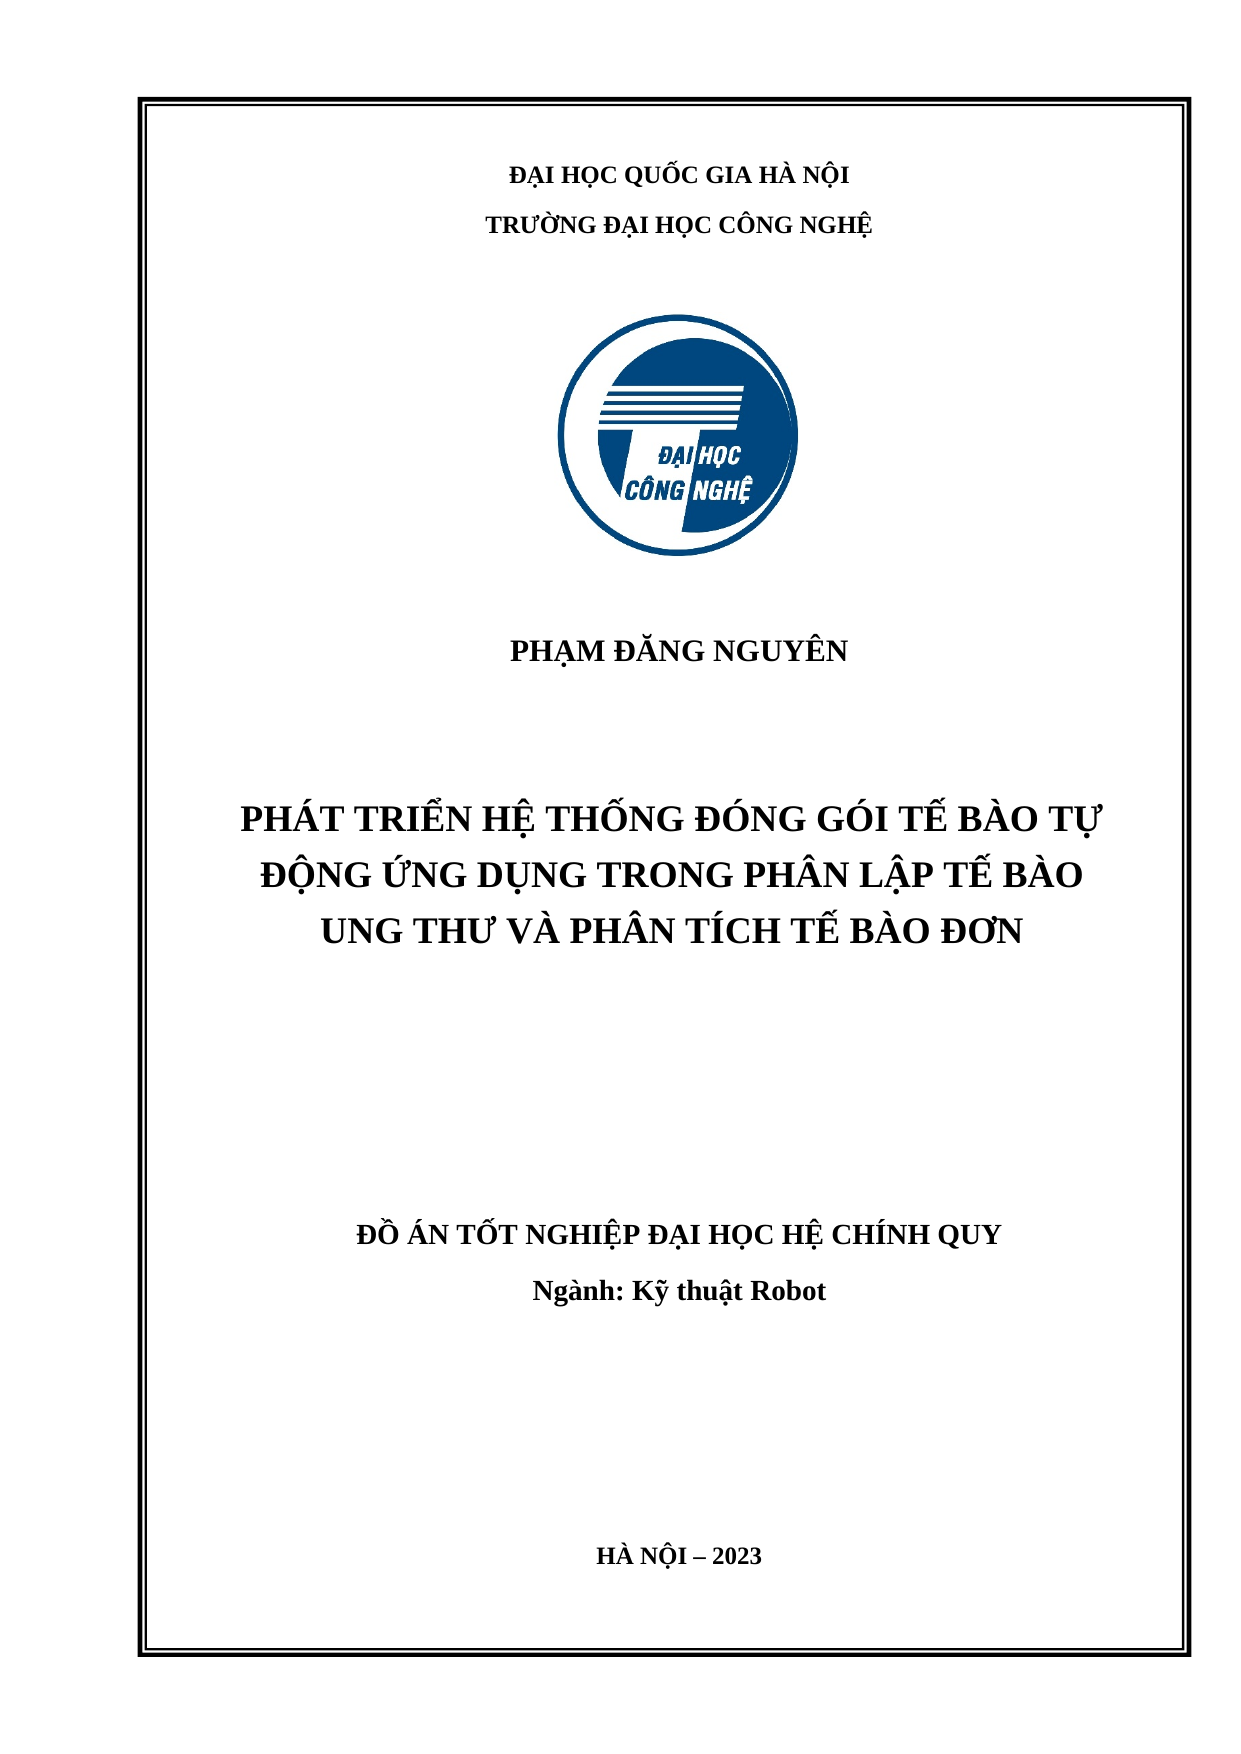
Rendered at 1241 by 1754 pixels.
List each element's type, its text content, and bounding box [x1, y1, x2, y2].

text Ngành: Kỹ thuật Robot [177, 1273, 1122, 1307]
text TRƯỜNG ĐẠI HỌC CÔNG NGHỆ [177, 210, 1122, 239]
text PHẠM ĐĂNG NGUYÊN [177, 632, 1122, 668]
text PHÁT TRIỂN HỆ THỐNG ĐÓNG GÓI TẾ BÀO TỰ ĐỘNG ỨNG DỤNG TRONG PHÂN LẬP TẾ BÀO UNG THƯ VÀ PHÂN TÍCH TẾ BÀO ĐƠN [222, 797, 1122, 952]
picture [554, 312, 800, 558]
text ĐẠI HỌC QUỐC GIA HÀ NỘI [177, 160, 1122, 189]
text ĐỒ ÁN TỐT NGHIỆP ĐẠI HỌC HỆ CHÍNH QUY [177, 1217, 1122, 1251]
text HÀ NỘI – 2023 [177, 1541, 1122, 1570]
